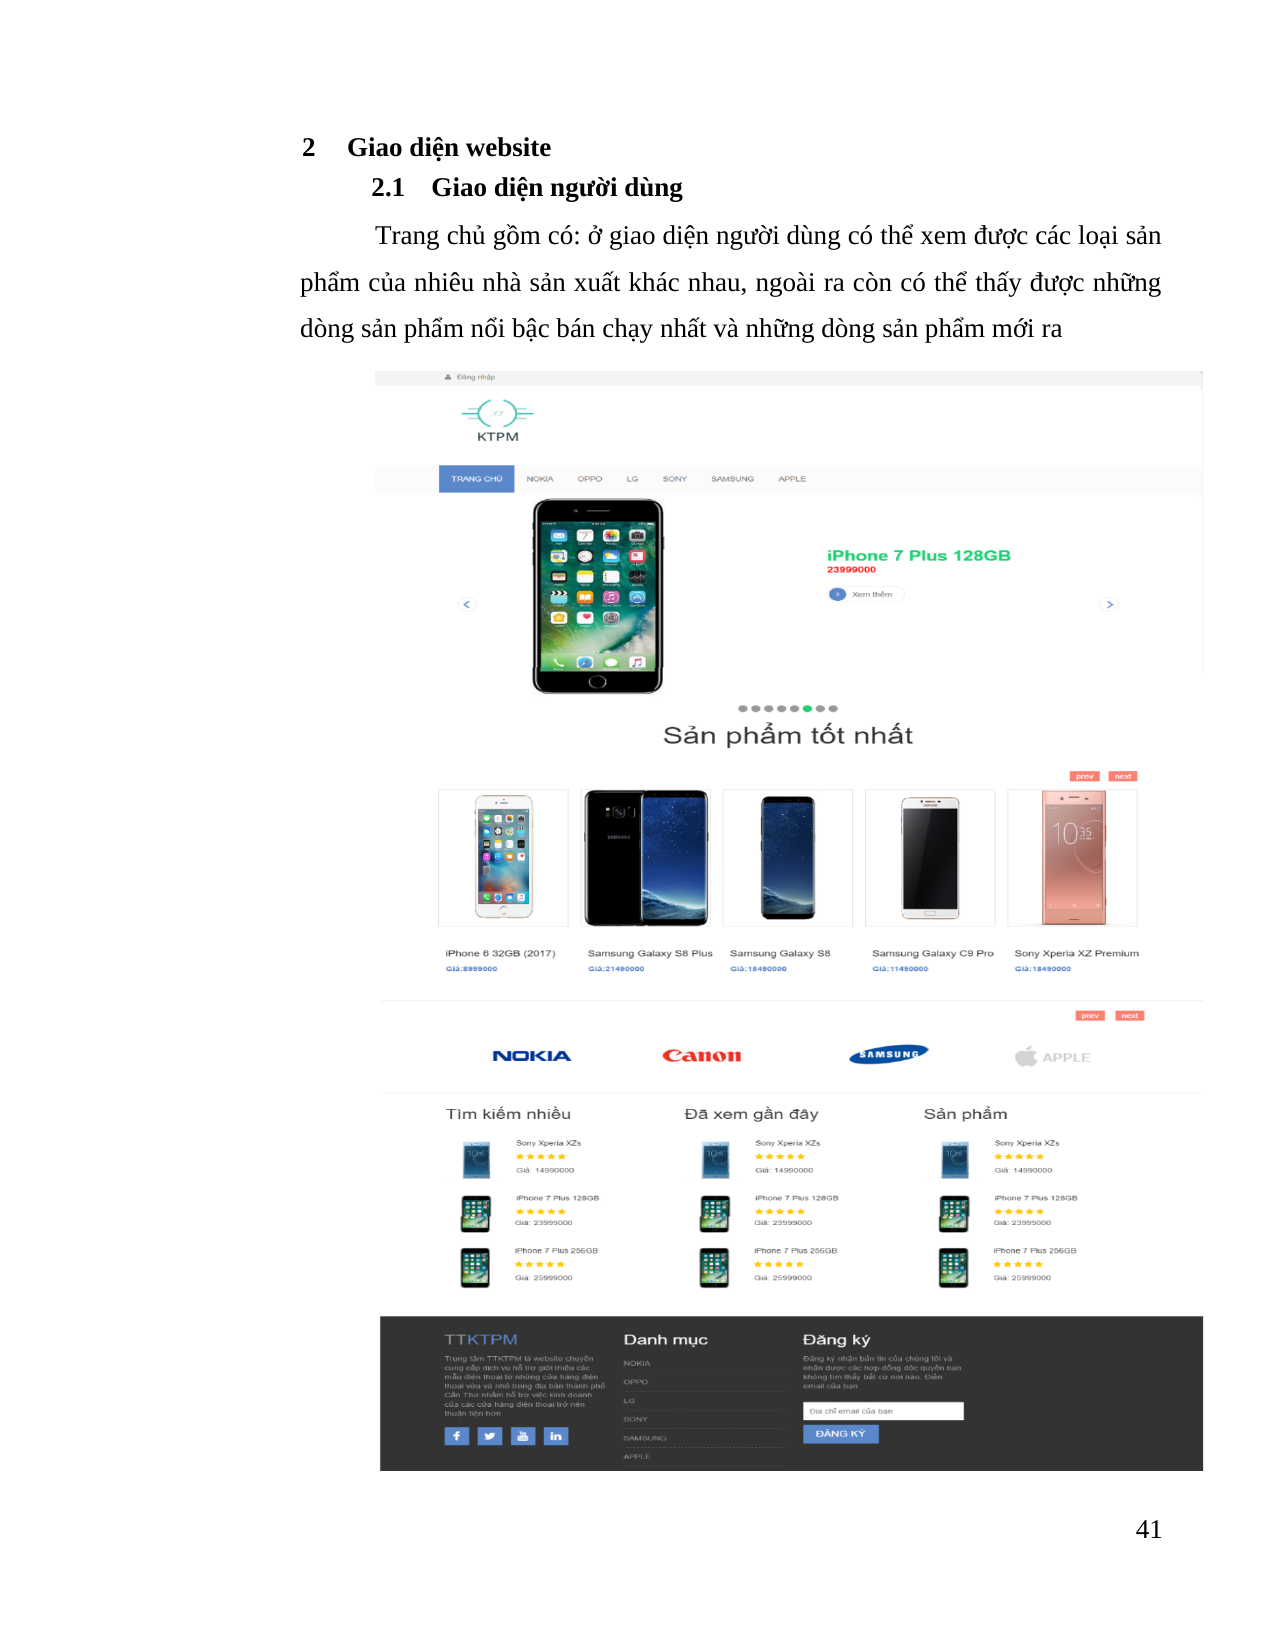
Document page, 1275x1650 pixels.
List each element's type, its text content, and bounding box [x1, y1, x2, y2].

subtitle Giao diện website [302, 131, 1162, 162]
text Trang chủ gồm có: ở giao diện người dùng có thể xem được các loại sản phẩm của nhiêu nhà sản xuất khác nhau, ngoài ra còn có thể thấy được những dòng sản phẩm nổi bậc bán chạy nhất và những dòng sản phẩm mới ra [300, 219, 1162, 344]
subtitle Giao diện người dùng [371, 171, 1162, 202]
picture [375, 371, 1204, 1471]
